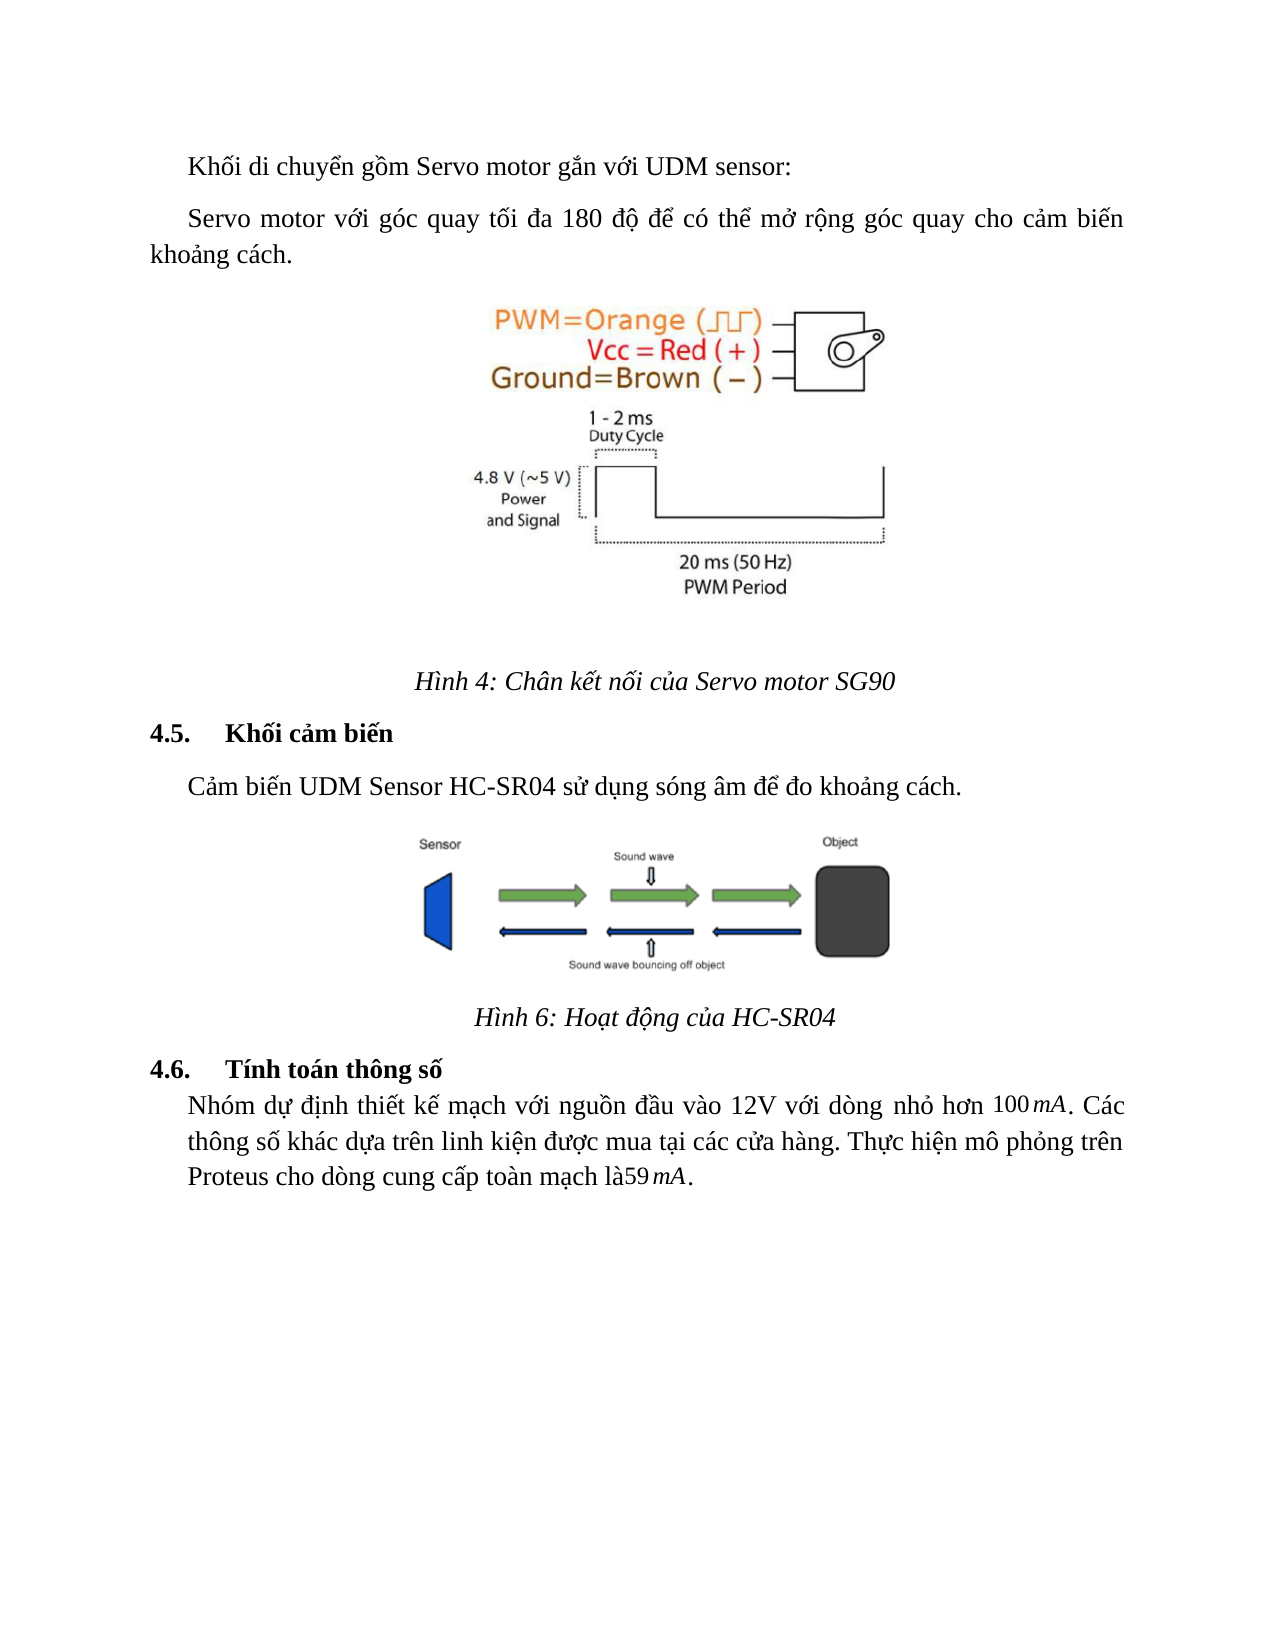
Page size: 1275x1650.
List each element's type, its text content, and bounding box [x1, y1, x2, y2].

list Tính toán thông số [150, 1053, 1125, 1084]
picture [404, 822, 909, 980]
text Cảm biến UDM Sensor HC-SR04 sử dụng sóng âm để đo khoảng cách. [150, 770, 1125, 801]
list Nhóm dự định thiết kế mạch với nguồn đầu vào 12V với dòng nhỏ hơn . Các thông số khác dựa trên linh kiện được mua tại các cửa hàng. Thực hiện mô phỏng trên Proteus cho dòng cung cấp toàn mạch là. [187, 1089, 1125, 1192]
text Servo motor với góc quay tối đa 180 độ để có thể mở rộng góc quay cho cảm biến khoảng cách. [150, 202, 1125, 269]
list Khối cảm biến [150, 717, 1125, 748]
picture [454, 290, 934, 644]
text Khối di chuyển gồm Servo motor gắn với UDM sensor: [150, 150, 1125, 181]
text Hình 6: Hoạt động của HC-SR04 [150, 1001, 1125, 1032]
text Hình 4: Chân kết nối của Servo motor SG90 [150, 665, 1125, 696]
